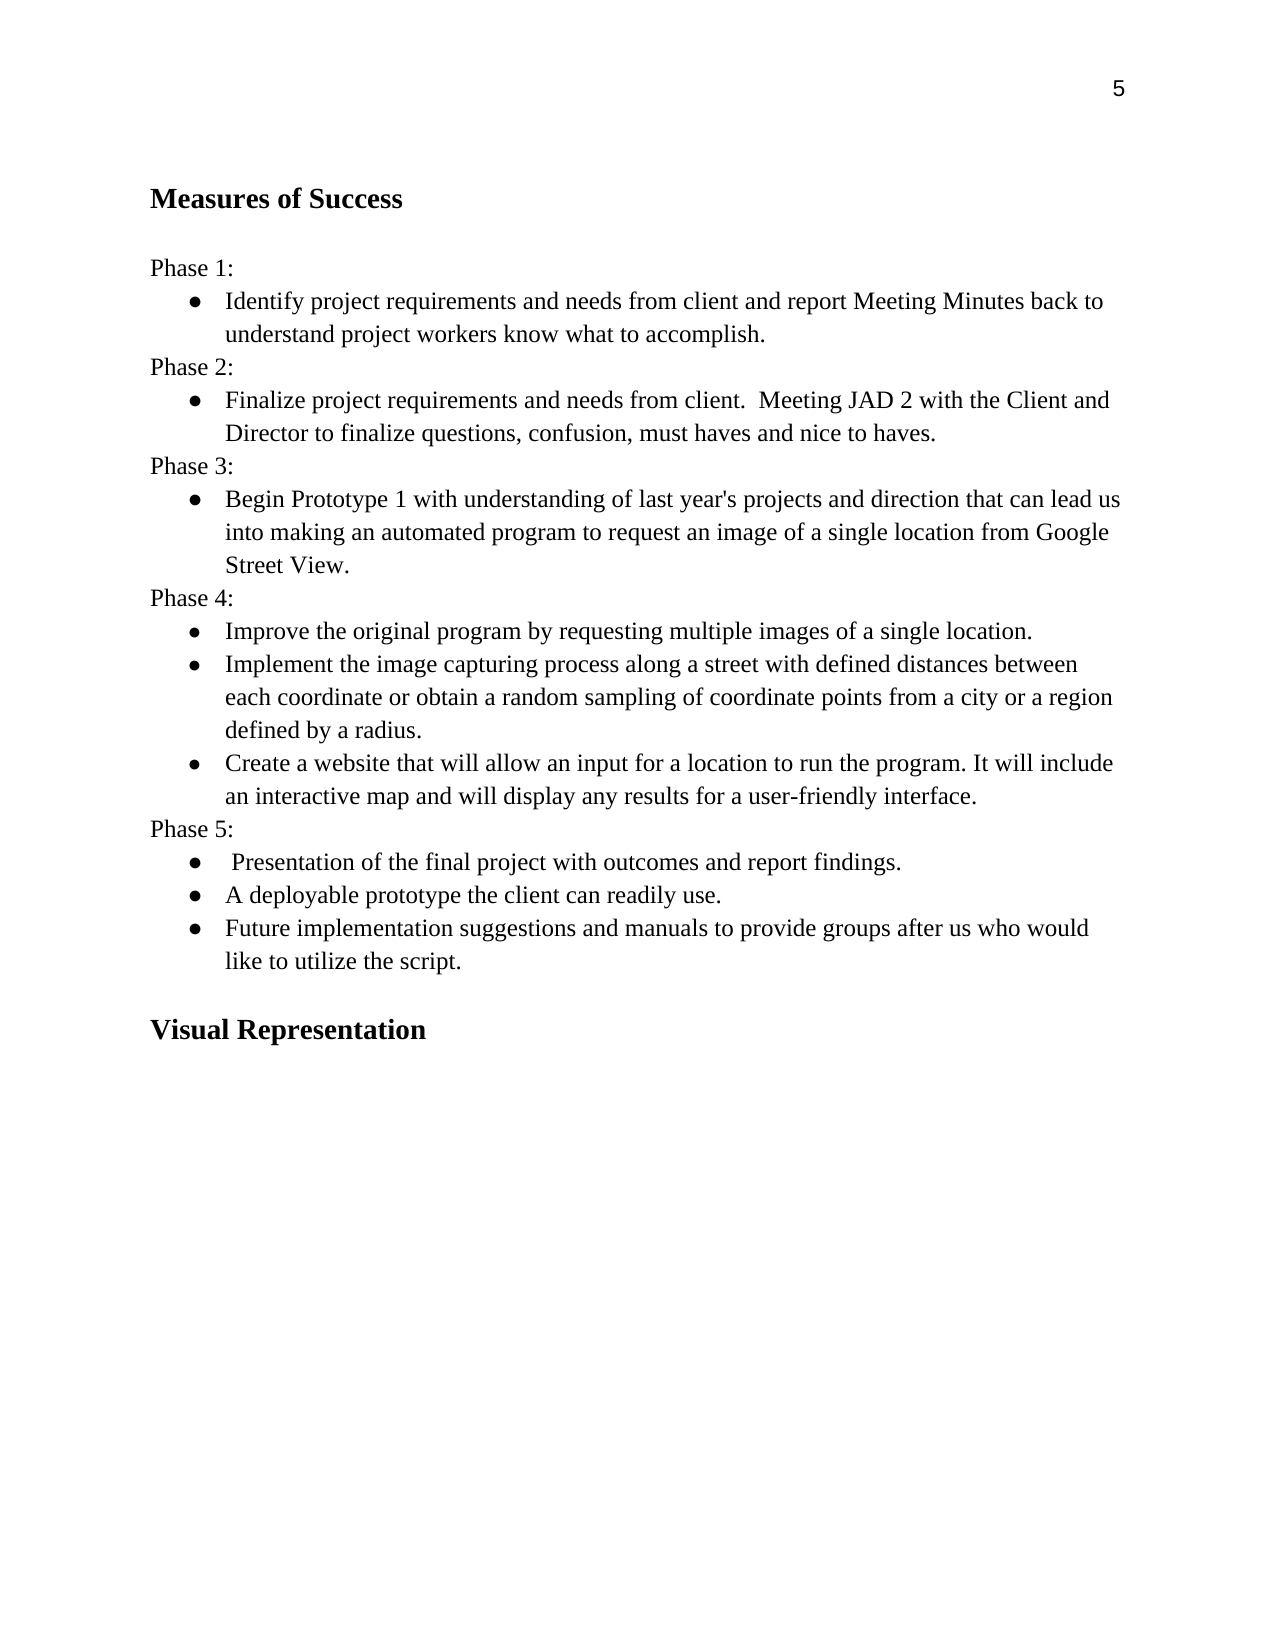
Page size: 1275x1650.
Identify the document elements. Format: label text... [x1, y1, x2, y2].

list Create a website that will allow an input for a location to run the program. It will include an interactive map and will display any results for a user-friendly interface. [187, 748, 1125, 810]
text Measures of Success [150, 181, 1125, 215]
text Phase 4: [150, 583, 1125, 612]
list Identify project requirements and needs from client and report Meeting Minutes back to understand project workers know what to accomplish. [187, 286, 1125, 348]
list Presentation of the final project with outcomes and report findings. [187, 847, 1125, 876]
list Implement the image capturing process along a street with defined distances between each coordinate or obtain a random sampling of coordinate points from a city or a region defined by a radius. [187, 649, 1125, 744]
list Finalize project requirements and needs from client. Meeting JAD 2 with the Client and Director to finalize questions, confusion, must haves and nice to haves. [187, 385, 1125, 447]
list Begin Prototype 1 with understanding of last year's projects and direction that can lead us into making an automated program to request an image of a single location from Google Street View. [187, 484, 1125, 579]
text Visual Representation [150, 1012, 1125, 1046]
list Future implementation suggestions and manuals to provide groups after us who would like to utilize the script. [187, 913, 1125, 975]
text Phase 2: [150, 352, 1125, 381]
text Phase 1: [150, 253, 1125, 282]
list A deployable prototype the client can readily use. [187, 880, 1125, 909]
text Phase 3: [150, 451, 1125, 480]
list Improve the original program by requesting multiple images of a single location. [187, 616, 1125, 645]
text Phase 5: [150, 814, 1125, 843]
